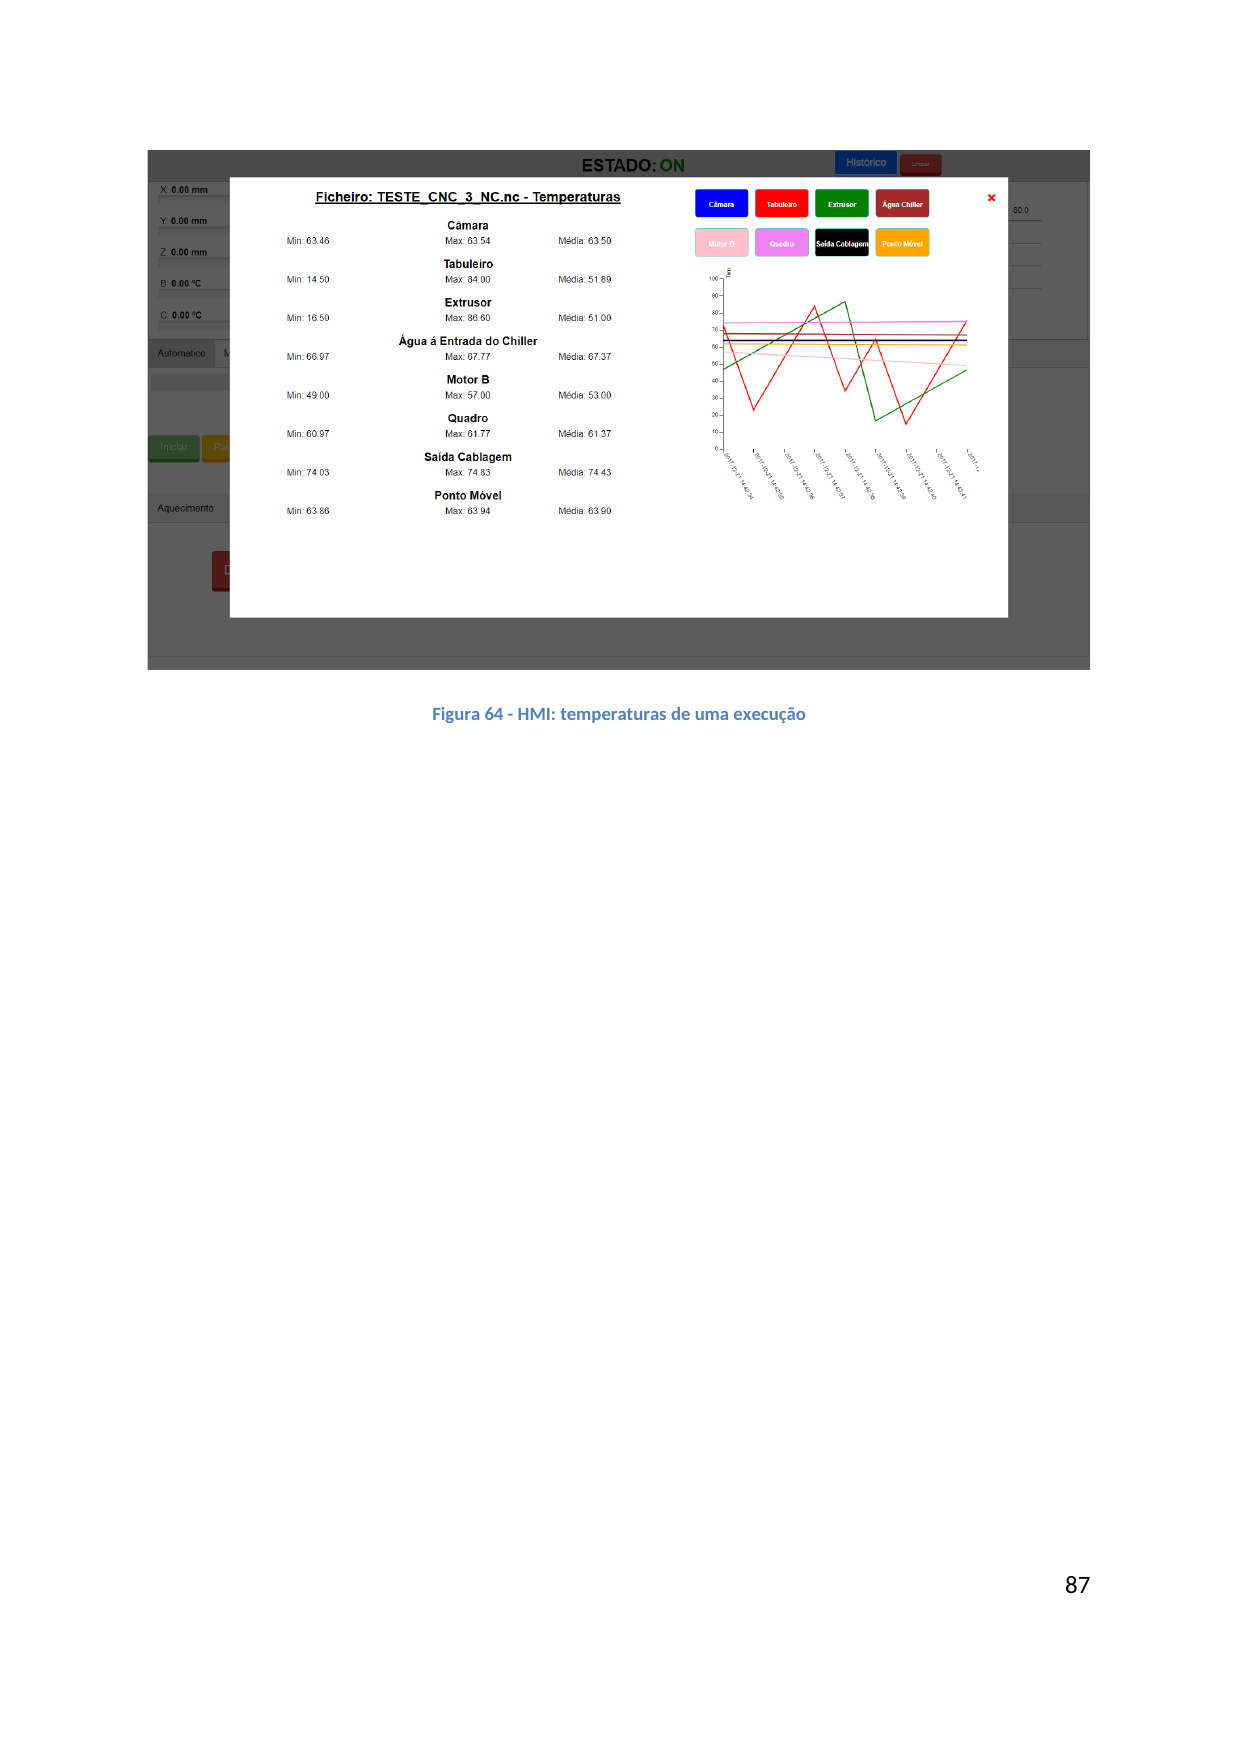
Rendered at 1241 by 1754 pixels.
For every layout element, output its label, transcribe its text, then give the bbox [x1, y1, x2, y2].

picture [147, 150, 1091, 670]
